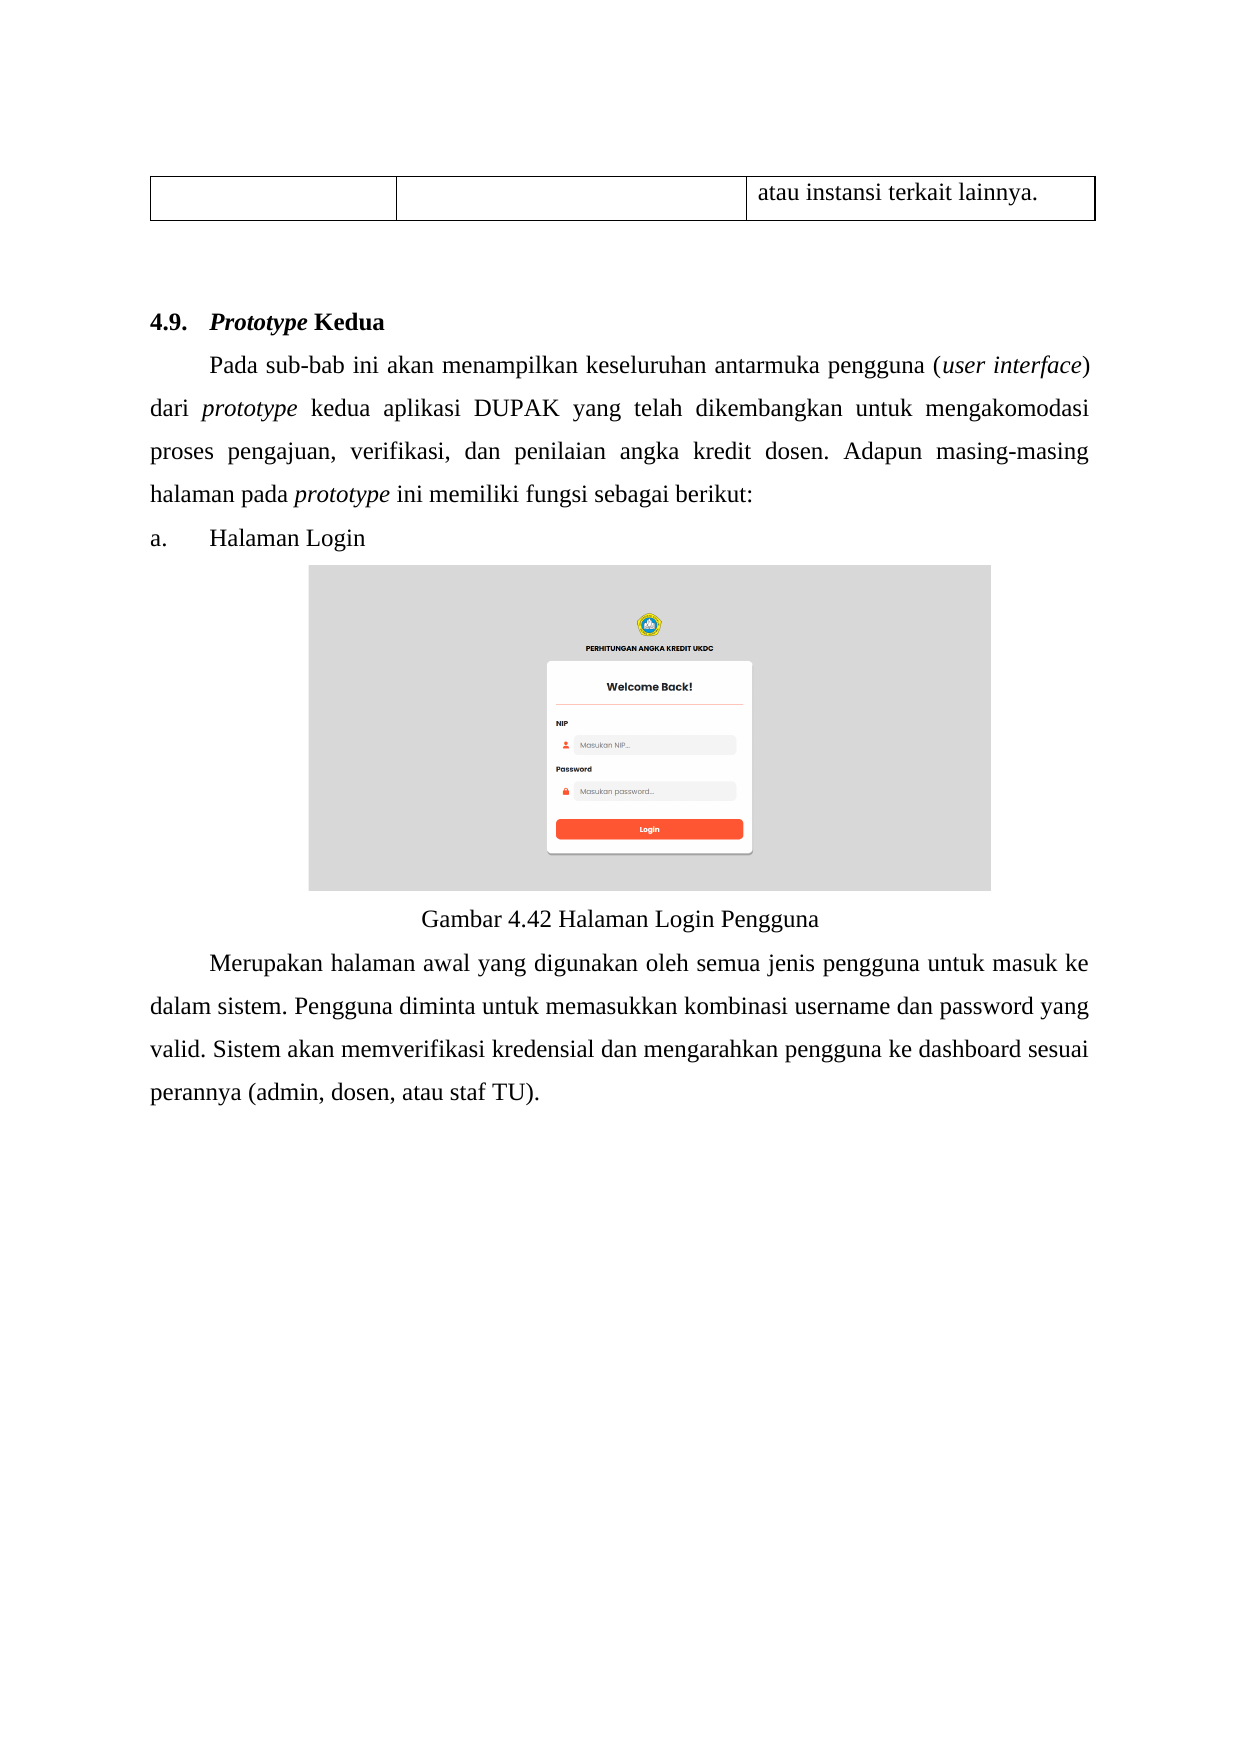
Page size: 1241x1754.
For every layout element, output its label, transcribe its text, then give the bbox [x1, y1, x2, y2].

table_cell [151, 177, 396, 220]
text Merupakan halaman awal yang digunakan oleh semua jenis pengguna untuk masuk ke dalam sistem. Pengguna diminta untuk memasukkan kombinasi username dan password yang valid. Sistem akan memverifikasi kredensial dan mengarahkan pengguna ke dashboard sesuai perannya (admin, dosen, atau staf TU). [150, 948, 1090, 1106]
subtitle Prototype Kedua [150, 307, 1090, 336]
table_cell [397, 177, 746, 220]
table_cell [747, 177, 1094, 220]
text Pada sub-bab ini akan menampilkan keseluruhan antarmuka pengguna (user interface) dari prototype kedua aplikasi DUPAK yang telah dikembangkan untuk mengakomodasi proses pengajuan, verifikasi, dan penilaian angka kredit dosen. Adapun masing-masing halaman pada prototype ini memiliki fungsi sebagai berikut: [150, 350, 1090, 508]
picture [308, 565, 991, 891]
list Halaman Login [150, 523, 1090, 551]
